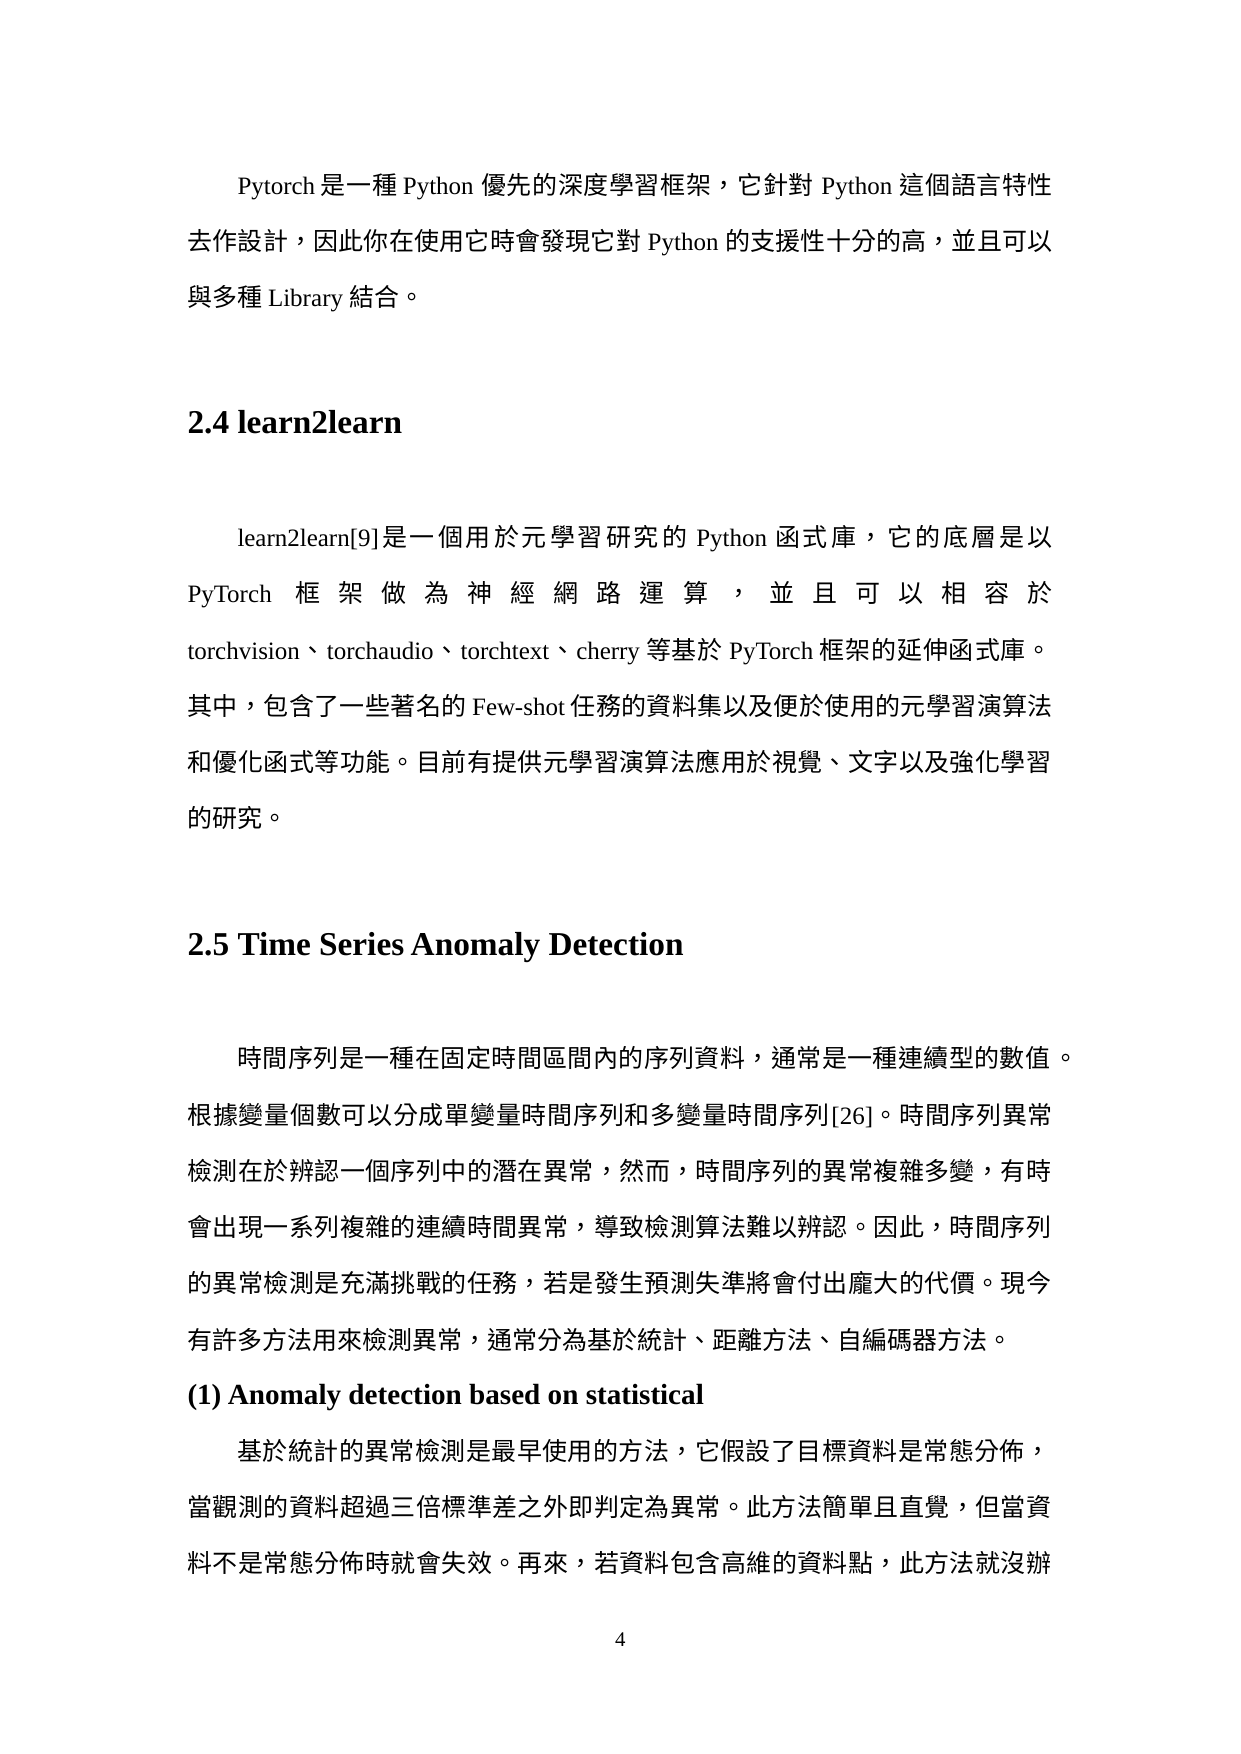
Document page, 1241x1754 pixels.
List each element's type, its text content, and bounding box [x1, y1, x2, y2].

text Pytorch是一種Python 優先的深度學習框架，它針對 Python 這個語言特性去作設計，因此你在使用它時會發現它對 Python 的支援性十分的高，並且可以與多種 Library 結合。 [187, 164, 1053, 314]
text 時間序列是一種在固定時間區間內的序列資料，通常是一種連續型的數值。根據變量個數可以分成單變量時間序列和多變量時間序列[26]。時間序列異常檢測在於辨認一個序列中的潛在異常，然而，時間序列的異常複雜多變，有時會出現一系列複雜的連續時間異常，導致檢測算法難以辨認。因此，時間序列的異常檢測是充滿挑戰的任務，若是發生預測失準將會付出龐大的代價。現今有許多方法用來檢測異常，通常分為基於統計、距離方法、自編碼器方法。 [187, 1038, 1053, 1357]
text (1) Anomaly detection based on statistical [187, 1375, 1053, 1413]
text learn2learn[9]是一個用於元學習研究的Python函式庫，它的底層是以PyTorch框架做為神經網路運算，並且可以相容於torchvision、torchaudio、torchtext、cherry等基於PyTorch框架的延伸函式庫。其中，包含了一些著名的Few-shot任務的資料集以及便於使用的元學習演算法和優化函式等功能。目前有提供元學習演算法應用於視覺、文字以及強化學習的研究。 [187, 517, 1053, 836]
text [187, 1430, 1053, 1580]
subtitle 2.4 learn2learn [187, 384, 1053, 459]
subtitle 2.5 Time Series Anomaly Detection [187, 906, 1053, 981]
